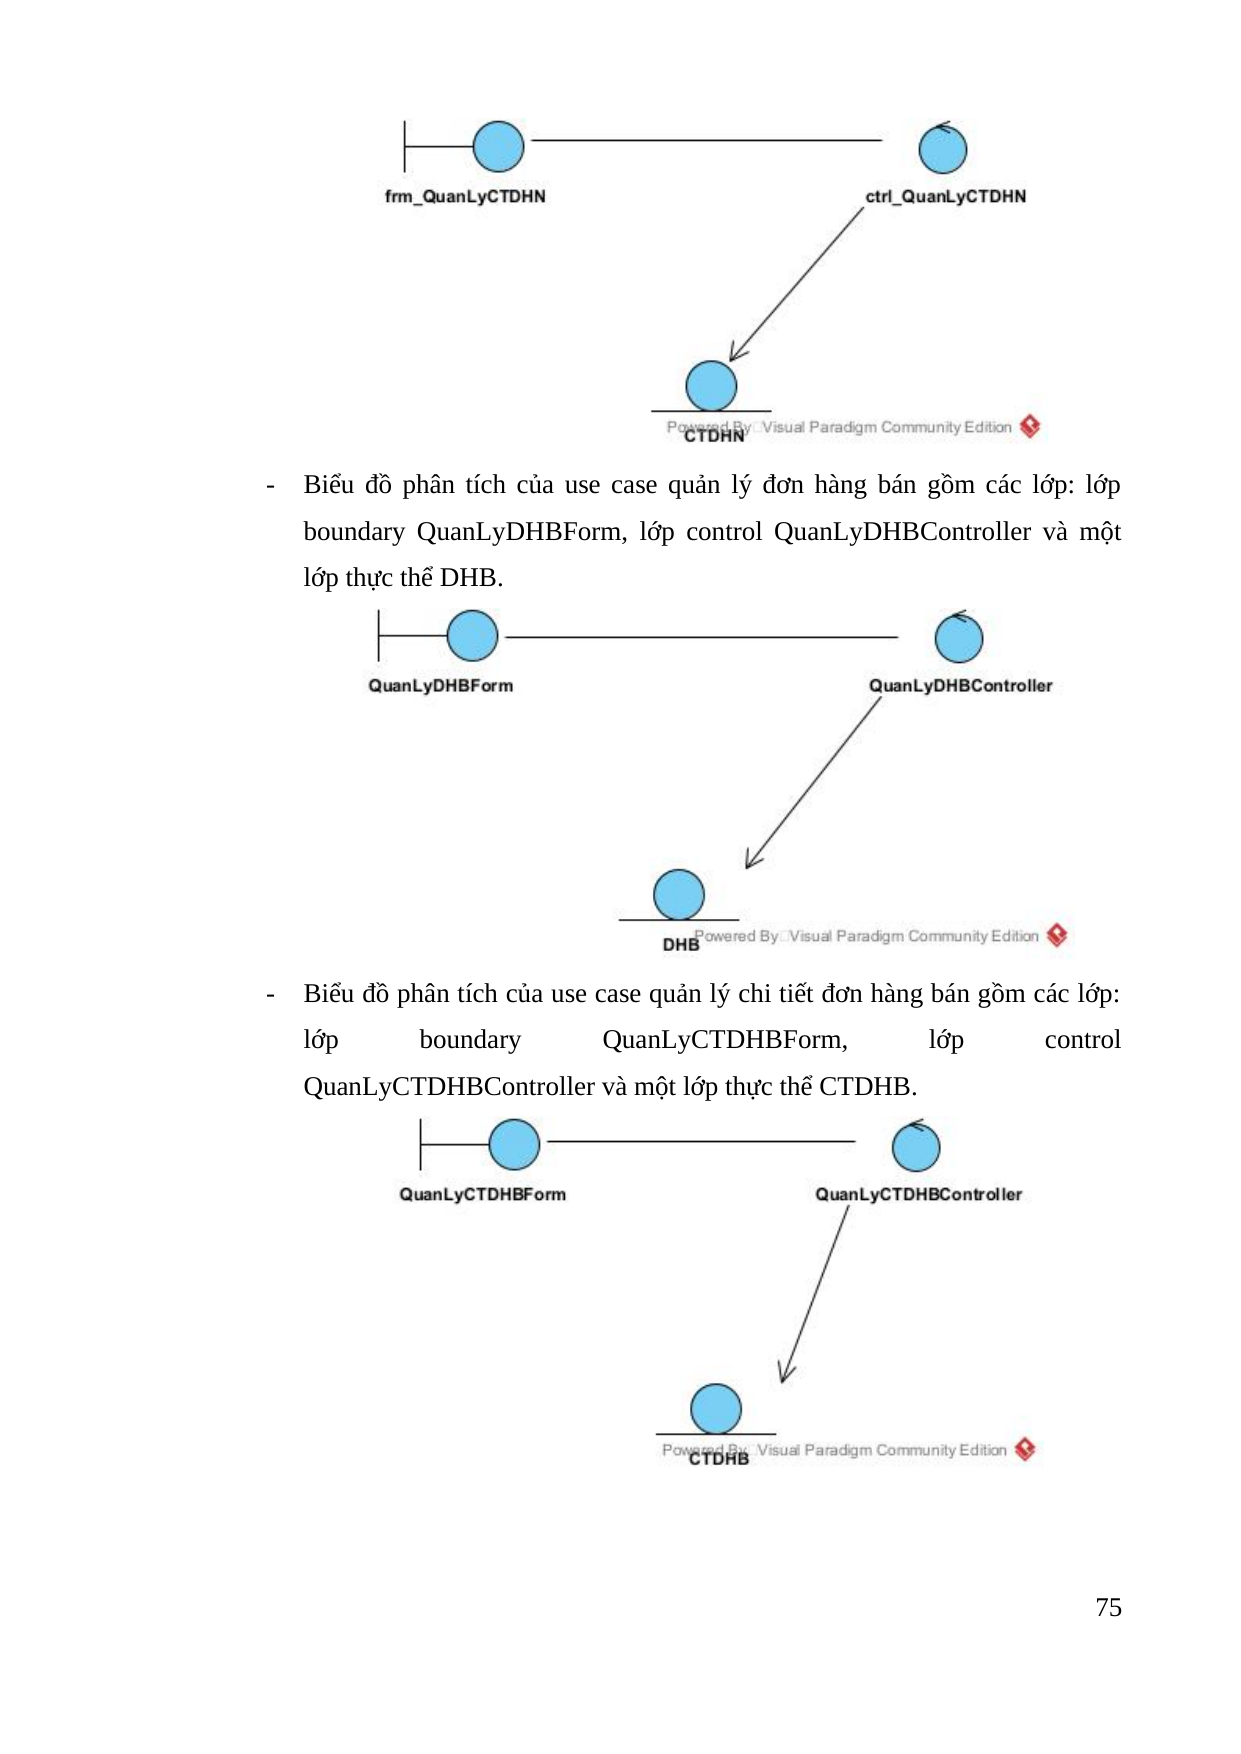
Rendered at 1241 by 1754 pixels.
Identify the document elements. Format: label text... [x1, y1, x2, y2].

picture [350, 608, 1076, 962]
picture [381, 1116, 1044, 1476]
list Biểu đồ phân tích của use case quản lý chi tiết đơn hàng bán gồm các lớp: lớp boundary QuanLyCTDHBForm, lớp control QuanLyCTDHBController và một lớp thực thể CTDHB. [266, 977, 1122, 1101]
picture [376, 118, 1049, 453]
list Biểu đồ phân tích của use case quản lý đơn hàng bán gồm các lớp: lớp boundary QuanLyDHBForm, lớp control QuanLyDHBController và một lớp thực thể DHB. [266, 468, 1122, 592]
